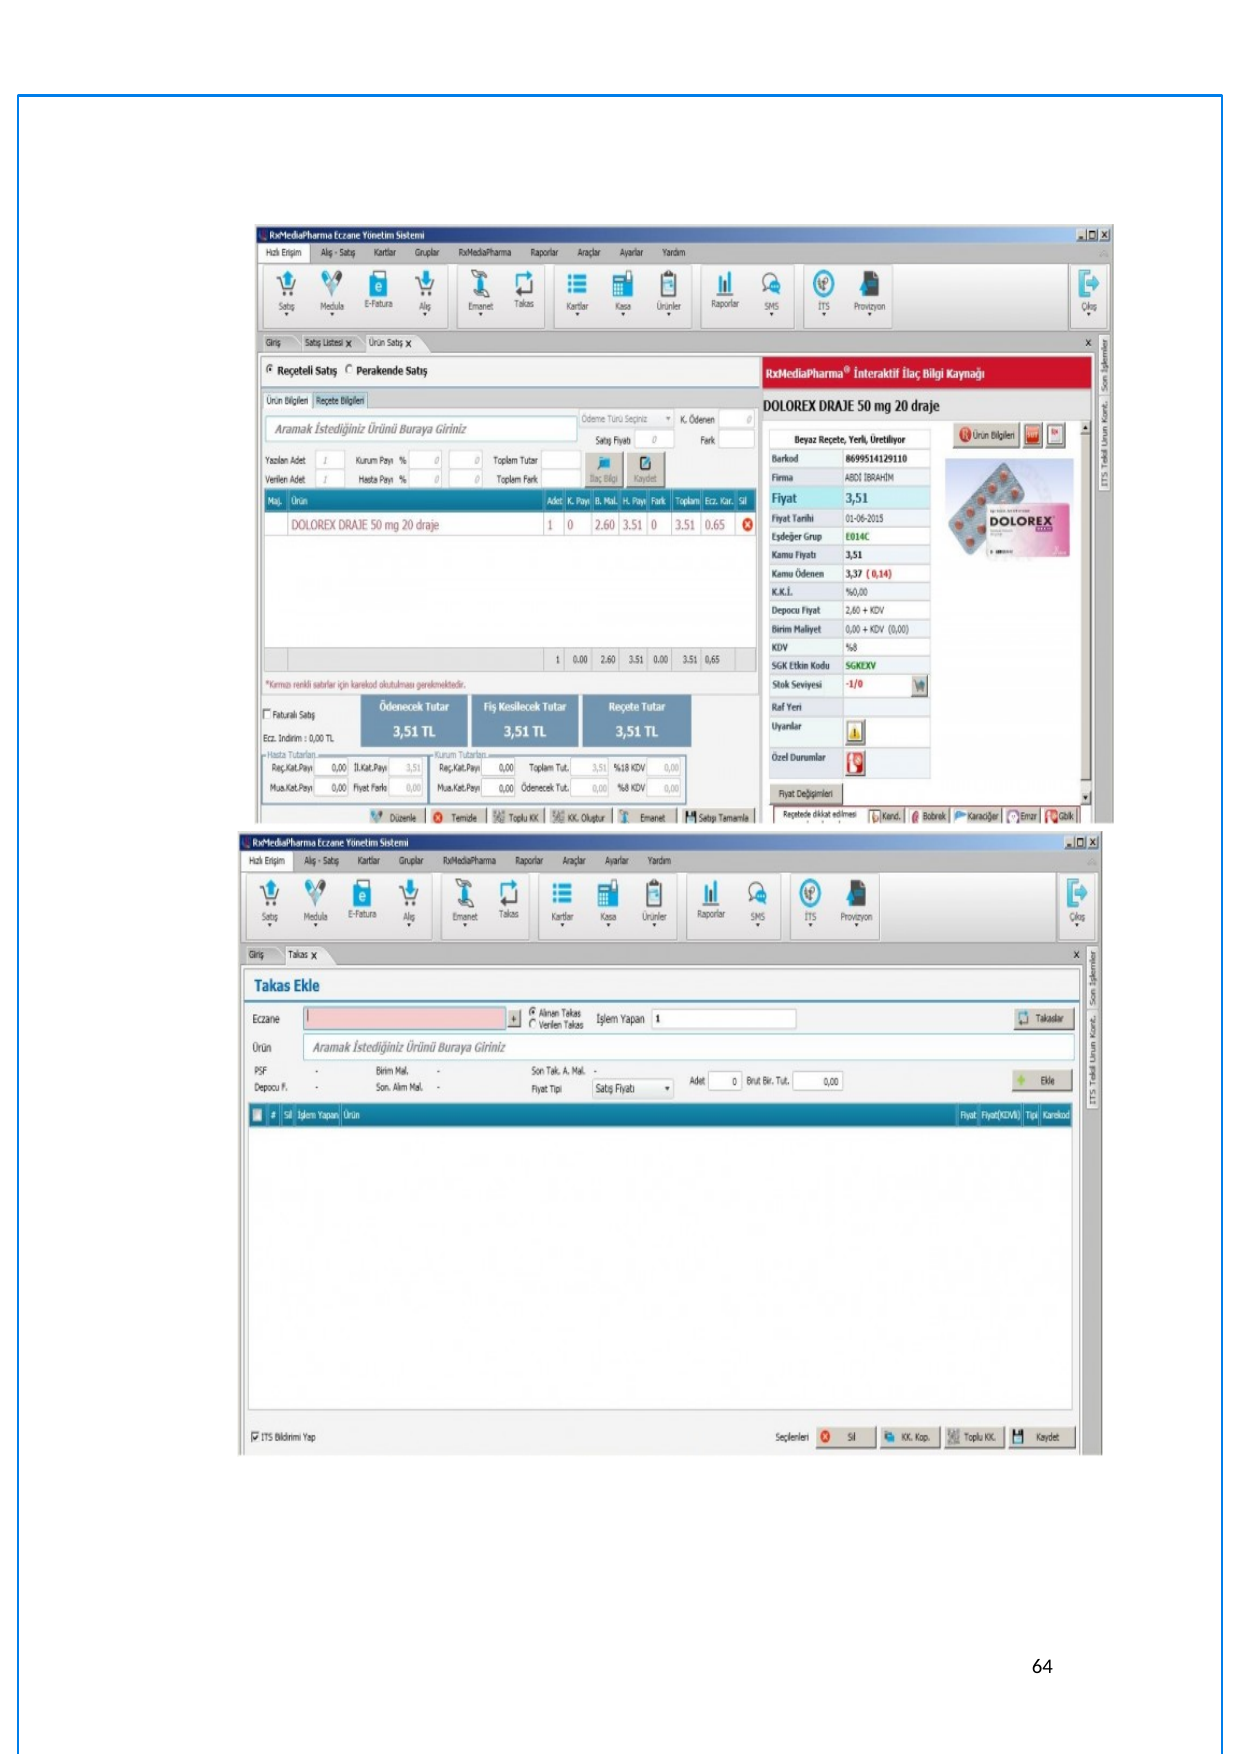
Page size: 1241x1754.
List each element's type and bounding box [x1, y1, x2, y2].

picture [254, 224, 1114, 825]
picture [237, 831, 1103, 1457]
